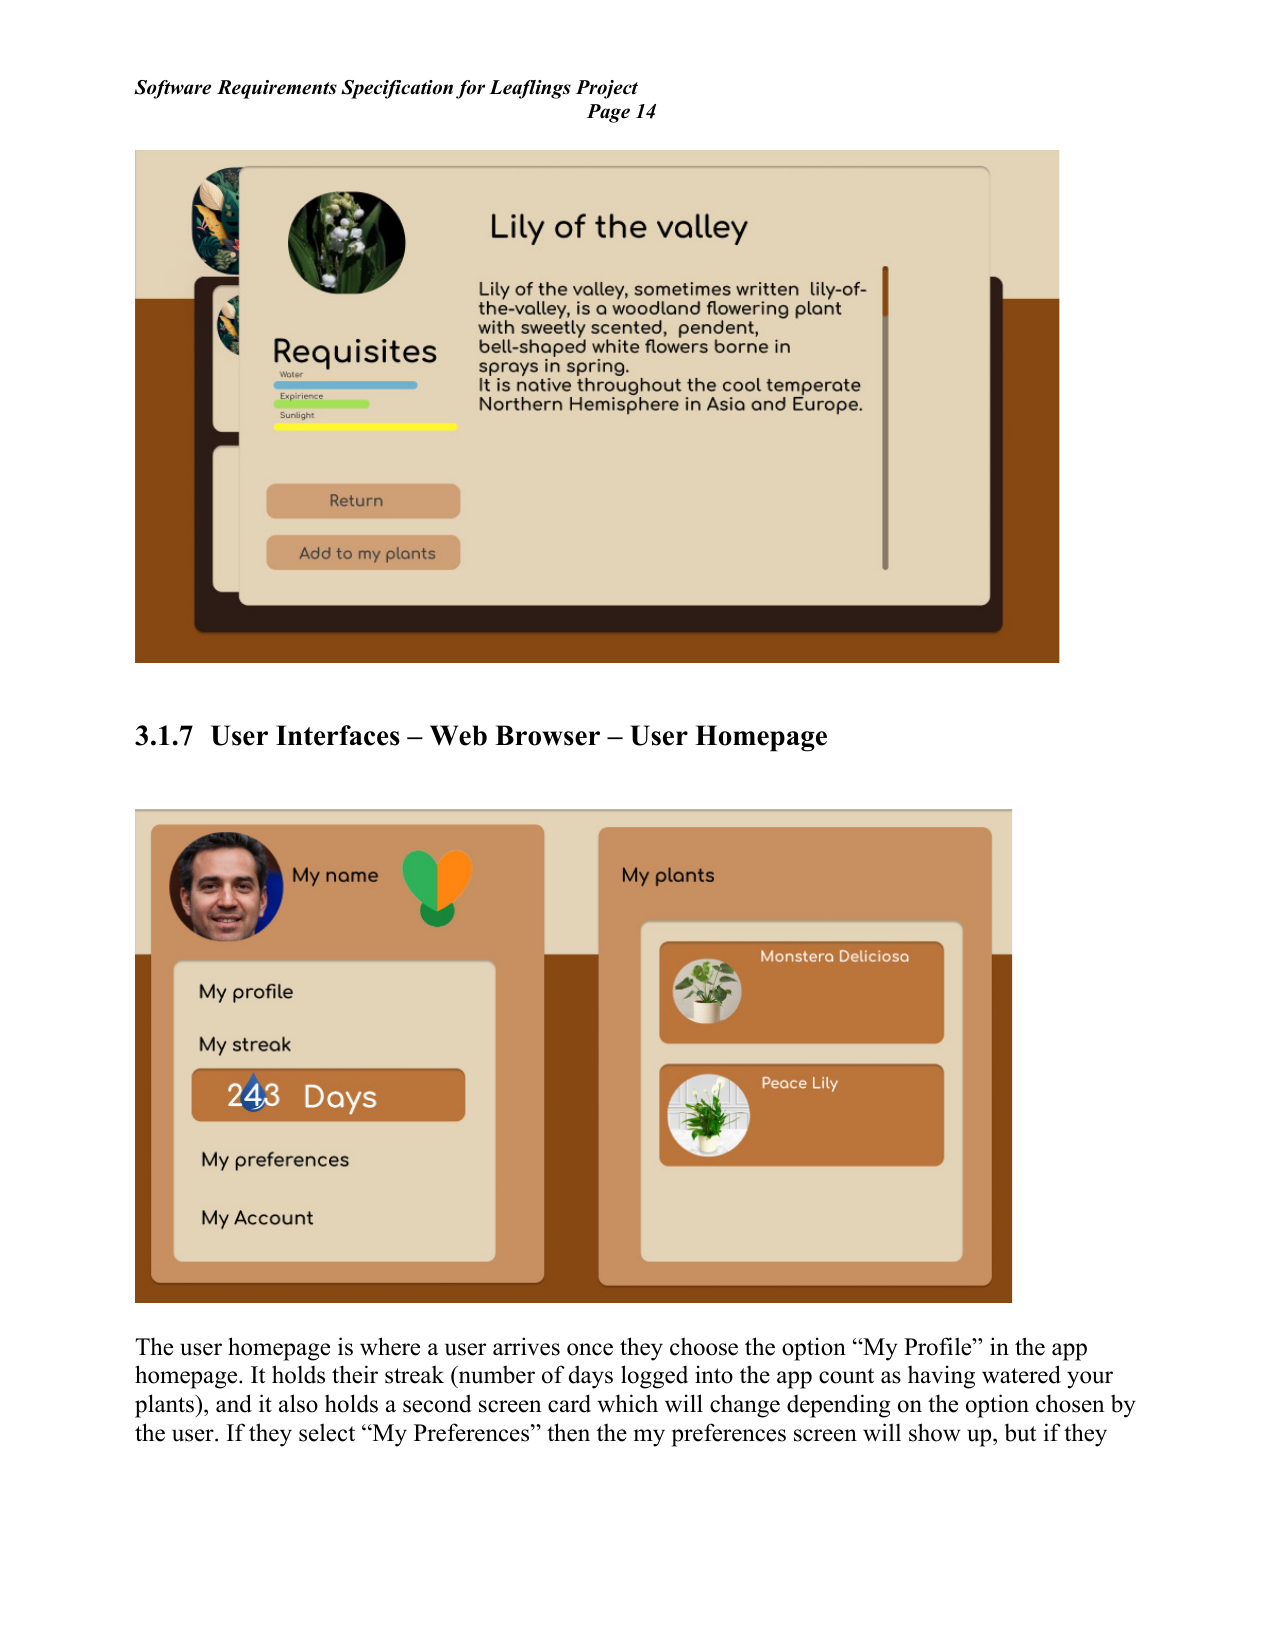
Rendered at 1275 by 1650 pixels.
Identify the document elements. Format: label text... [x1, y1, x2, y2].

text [135, 1332, 1140, 1447]
subtitle User Interfaces – Web Browser – User Homepage [135, 718, 1140, 751]
picture [135, 150, 1060, 663]
picture [135, 809, 1013, 1303]
